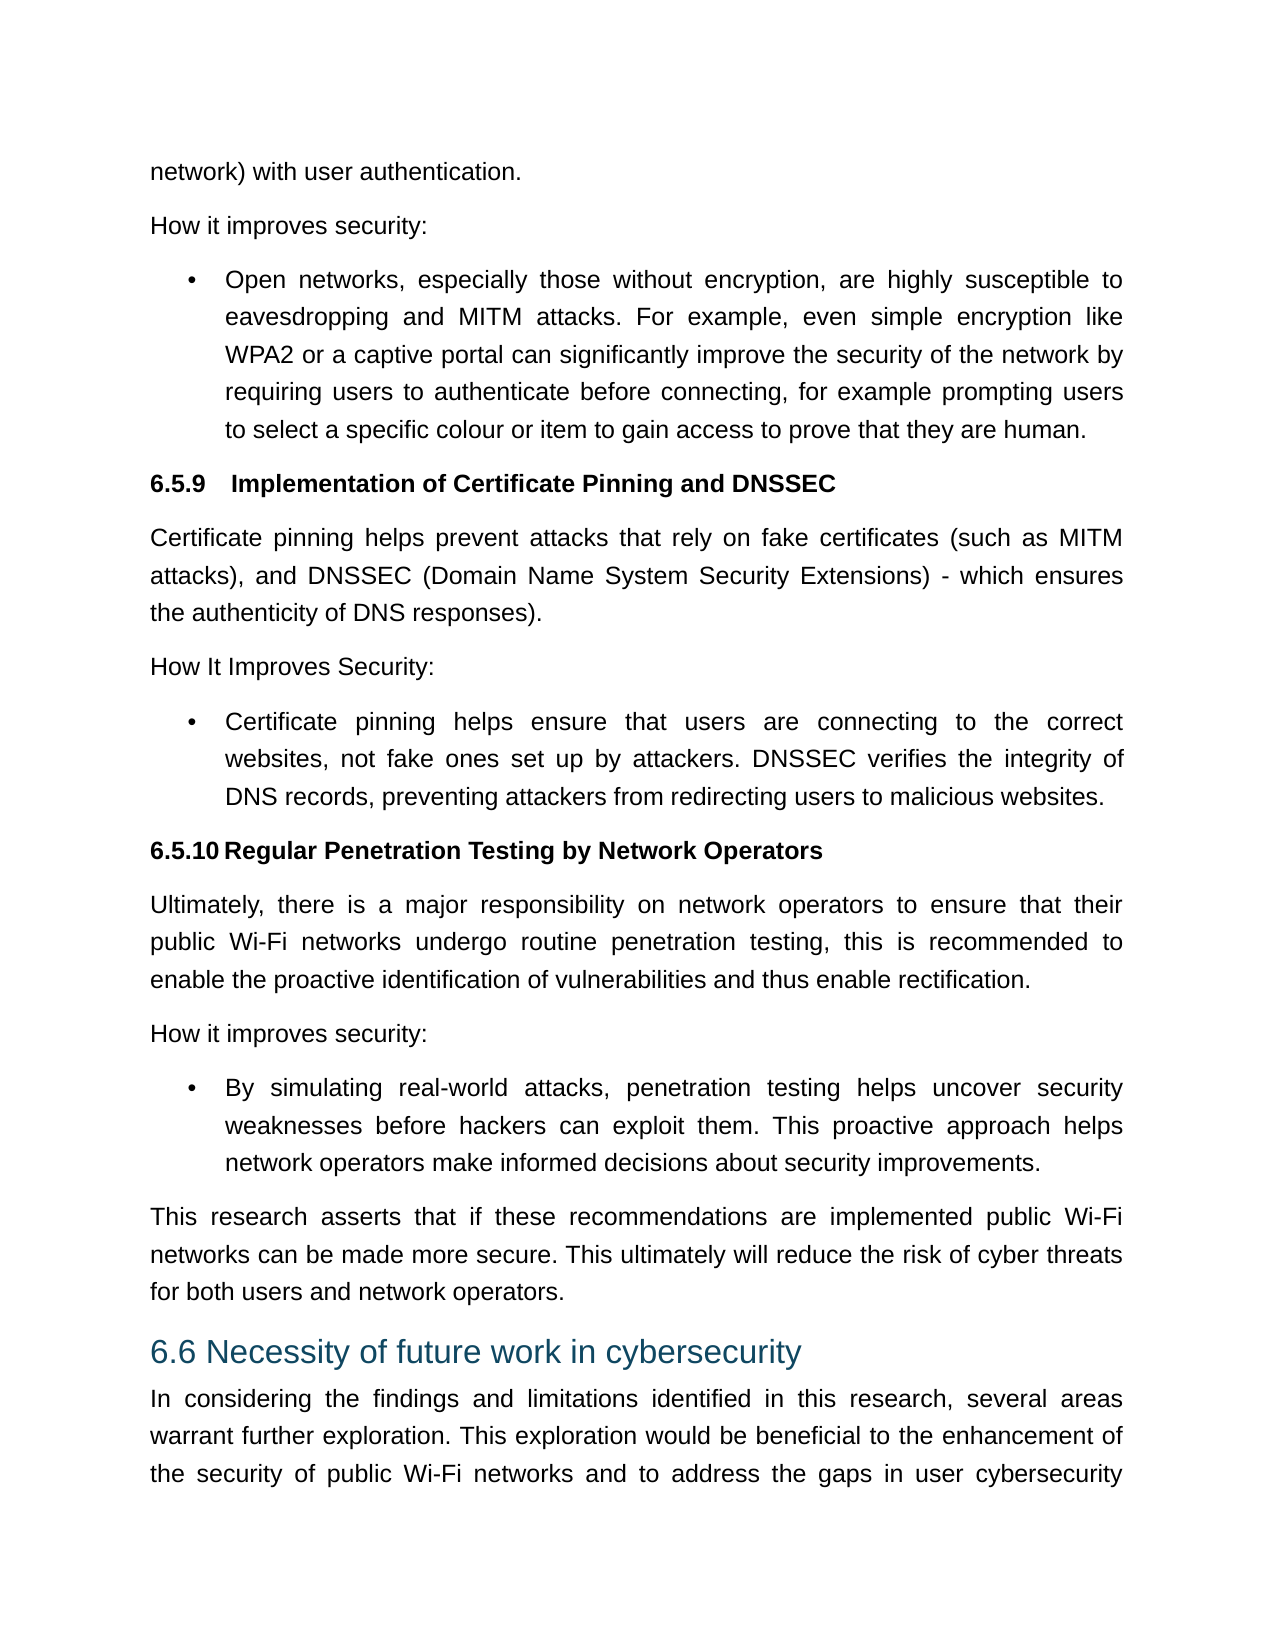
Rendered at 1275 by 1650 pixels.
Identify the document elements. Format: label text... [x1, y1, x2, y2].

text How it improves security: [150, 204, 1125, 242]
text 6.5.9 Implementation of Certificate Pinning and DNSSEC [150, 462, 1125, 500]
text How it improves security: [150, 1012, 1125, 1050]
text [150, 1377, 1125, 1489]
text This research asserts that if these recommendations are implemented public Wi-Fi networks can be made more secure. This ultimately will reduce the risk of cyber threats for both users and network operators. [150, 1196, 1125, 1308]
text 6.6 Necessity of future work in cybersecurity [329, 1342, 1125, 1369]
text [150, 150, 1125, 187]
text 6.5.10 Regular Penetration Testing by Network Operators [150, 829, 1125, 867]
list Certificate pinning helps ensure that users are connecting to the correct websites, not fake ones set up by attackers. DNSSEC verifies the integrity of DNS records, preventing attackers from redirecting users to malicious websites. [187, 700, 1125, 812]
text Certificate pinning helps prevent attacks that rely on fake certificates (such as MITM attacks), and DNSSEC (Domain Name System Security Extensions) - which ensures the authenticity of DNS responses). [150, 517, 1125, 629]
list Open networks, especially those without encryption, are highly susceptible to eavesdropping and MITM attacks. For example, even simple encryption like WPA2 or a captive portal can significantly improve the security of the network by requiring users to authenticate before connecting, for example prompting users to select a specific colour or item to gain access to prove that they are human. [187, 258, 1125, 446]
text Ultimately, there is a major responsibility on network operators to ensure that their public Wi-Fi networks undergo routine penetration testing, this is recommended to enable the proactive identification of vulnerabilities and thus enable rectification. [150, 883, 1125, 996]
text 6.6 Necessity of future work in cybersecurity [150, 1342, 340, 1369]
text How It Improves Security: [150, 646, 1125, 683]
list By simulating real-world attacks, penetration testing helps uncover security weaknesses before hackers can exploit them. This proactive approach helps network operators make informed decisions about security improvements. [187, 1067, 1125, 1179]
